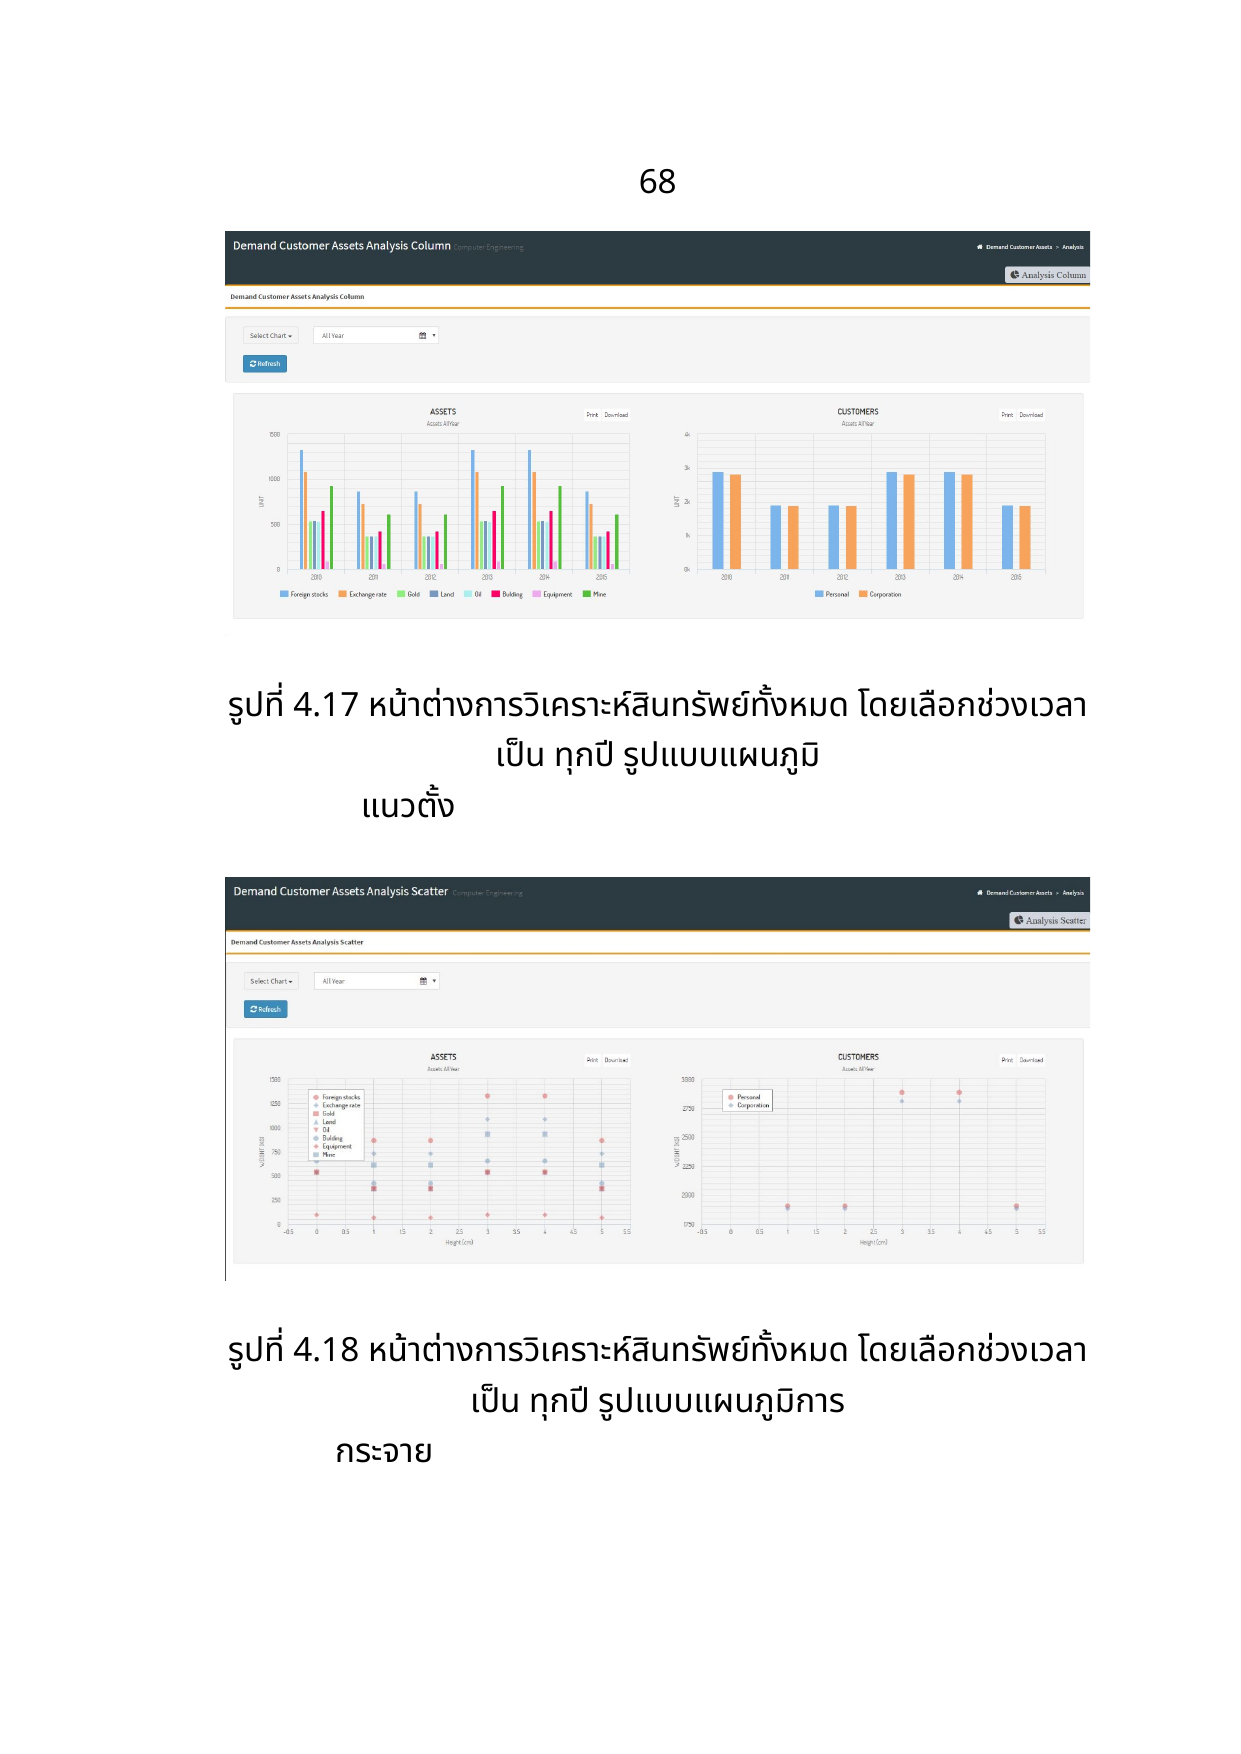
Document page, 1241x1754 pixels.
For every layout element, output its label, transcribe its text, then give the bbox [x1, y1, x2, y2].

picture [225, 231, 1091, 636]
text รูปที่ 4.18 หน้าต่างการวิเคราะห์สินทรัพย์ทั้งหมด โดยเลือกช่วงเวลาเป็น ทุกปี รูปแบบแผนภูมิการ [225, 1326, 1090, 1427]
text แนวตั้ง [225, 782, 1090, 832]
text รูปที่ 4.17 หน้าต่างการวิเคราะห์สินทรัพย์ทั้งหมด โดยเลือกช่วงเวลาเป็น ทุกปี รูปแบบแผนภูมิ [225, 681, 1090, 782]
text กระจาย [225, 1427, 1090, 1477]
picture [225, 877, 1091, 1281]
